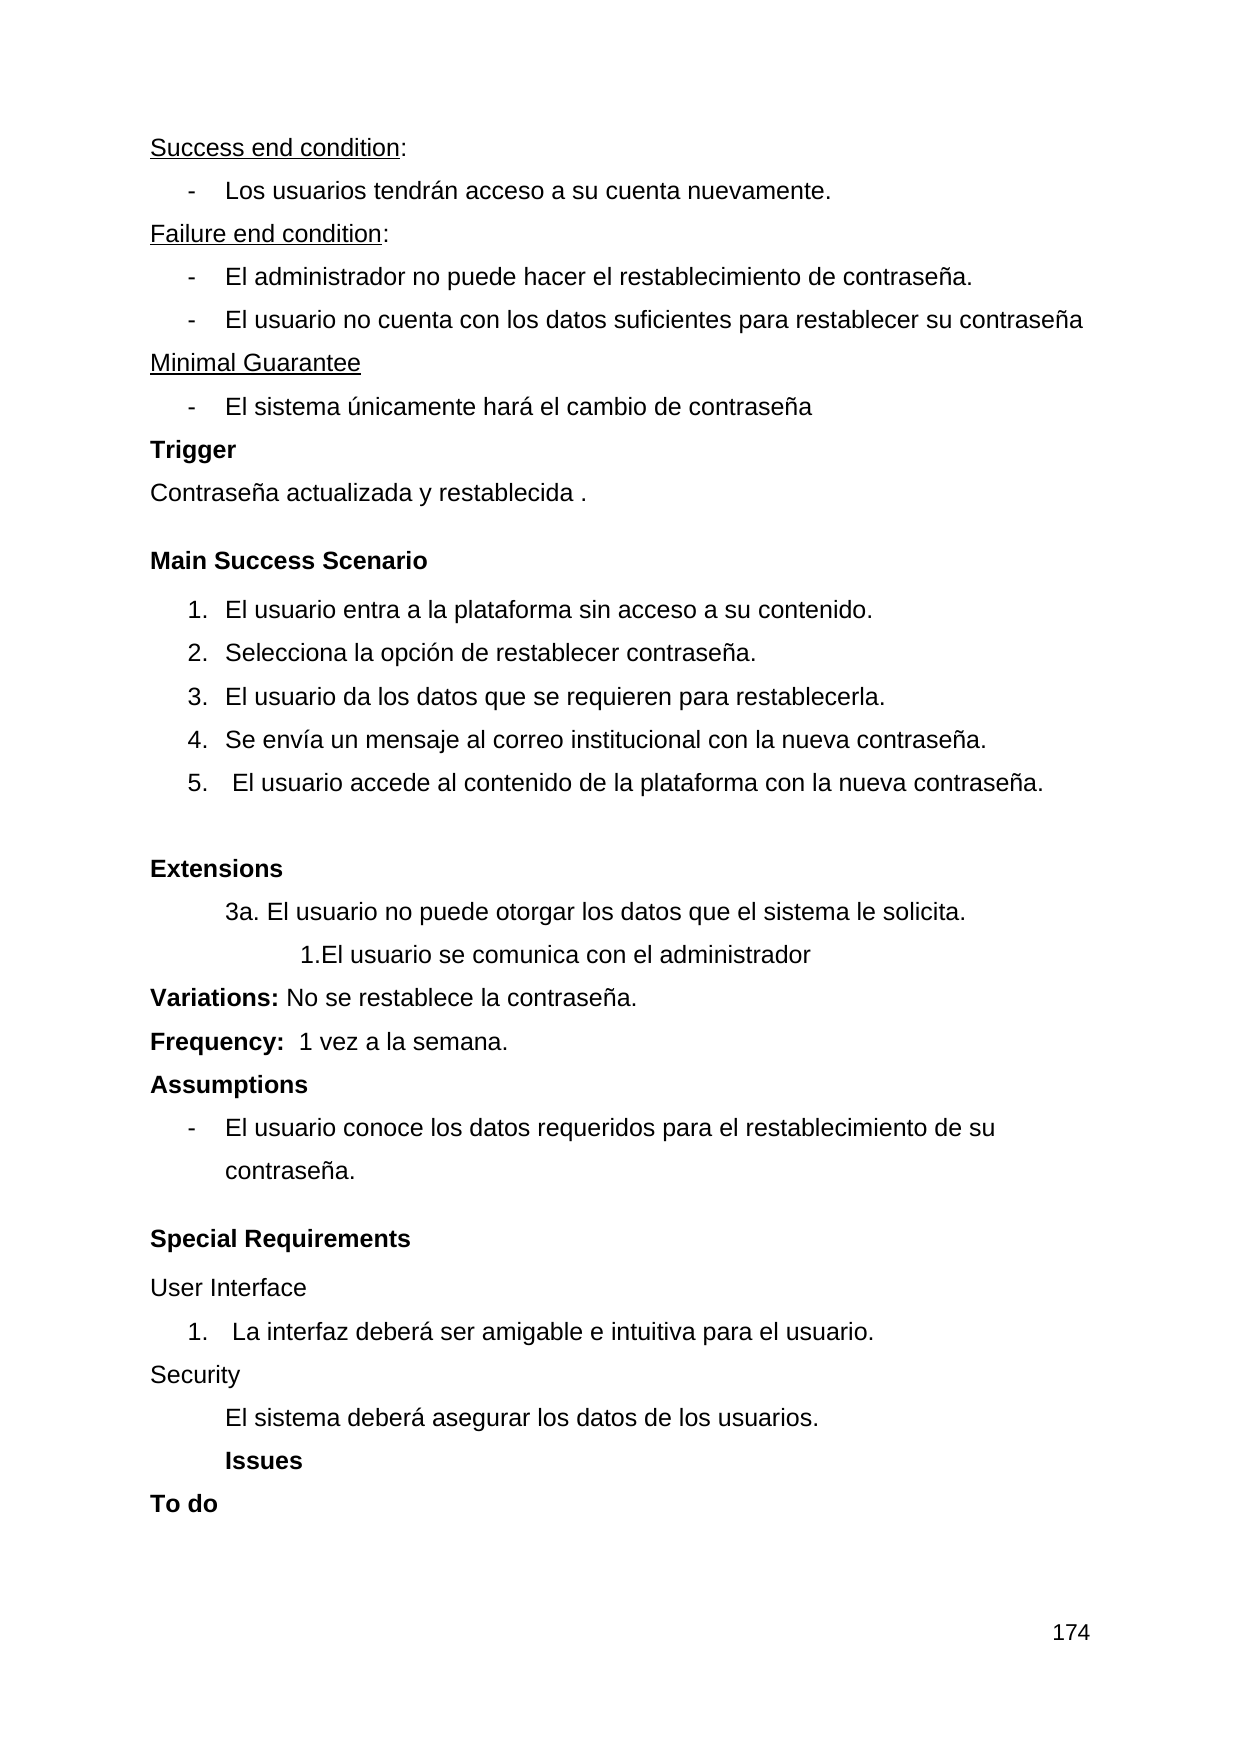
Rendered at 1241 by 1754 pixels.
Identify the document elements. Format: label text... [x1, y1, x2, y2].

text Special Requirements [150, 1224, 1090, 1253]
list El usuario conoce los datos requeridos para el restablecimiento de su contraseña. [187, 1113, 1090, 1185]
text Failure end condition: [150, 219, 1090, 248]
text 3a. El usuario no puede otorgar los datos que el sistema le solicita. [150, 897, 1090, 926]
text Success end condition: [150, 133, 1090, 162]
list Selecciona la opción de restablecer contraseña. [187, 638, 1090, 667]
text Extensions [150, 854, 1090, 883]
text Frequency: 1 vez a la semana. [150, 1027, 1090, 1055]
list La interfaz deberá ser amigable e intuitiva para el usuario. [187, 1317, 1090, 1345]
text To do [150, 1489, 1090, 1518]
list El usuario no cuenta con los datos suficientes para restablecer su contraseña [187, 305, 1090, 334]
list El sistema únicamente hará el cambio de contraseña [187, 392, 1090, 420]
list Se envía un mensaje al correo institucional con la nueva contraseña. [187, 725, 1090, 753]
list El administrador no puede hacer el restablecimiento de contraseña. [187, 262, 1090, 291]
text El sistema deberá asegurar los datos de los usuarios. [225, 1403, 1090, 1432]
text Variations: No se restablece la contraseña. [150, 983, 1090, 1012]
text Contraseña actualizada y restablecida . [150, 478, 1090, 507]
list Los usuarios tendrán acceso a su cuenta nuevamente. [187, 176, 1090, 205]
text Issues [225, 1446, 1090, 1475]
list El usuario accede al contenido de la plataforma con la nueva contraseña. [187, 768, 1090, 797]
list El usuario da los datos que se requieren para restablecerla. [187, 682, 1090, 710]
text Trigger [150, 435, 1090, 463]
text Minimal Guarantee [150, 348, 1090, 377]
list El usuario entra a la plataforma sin acceso a su contenido. [187, 595, 1090, 624]
text Security [150, 1360, 1090, 1388]
text User Interface [150, 1273, 1090, 1302]
text Assumptions [150, 1070, 1090, 1098]
text 1.El usuario se comunica con el administrador [225, 940, 1090, 969]
text Main Success Scenario [150, 546, 1090, 575]
